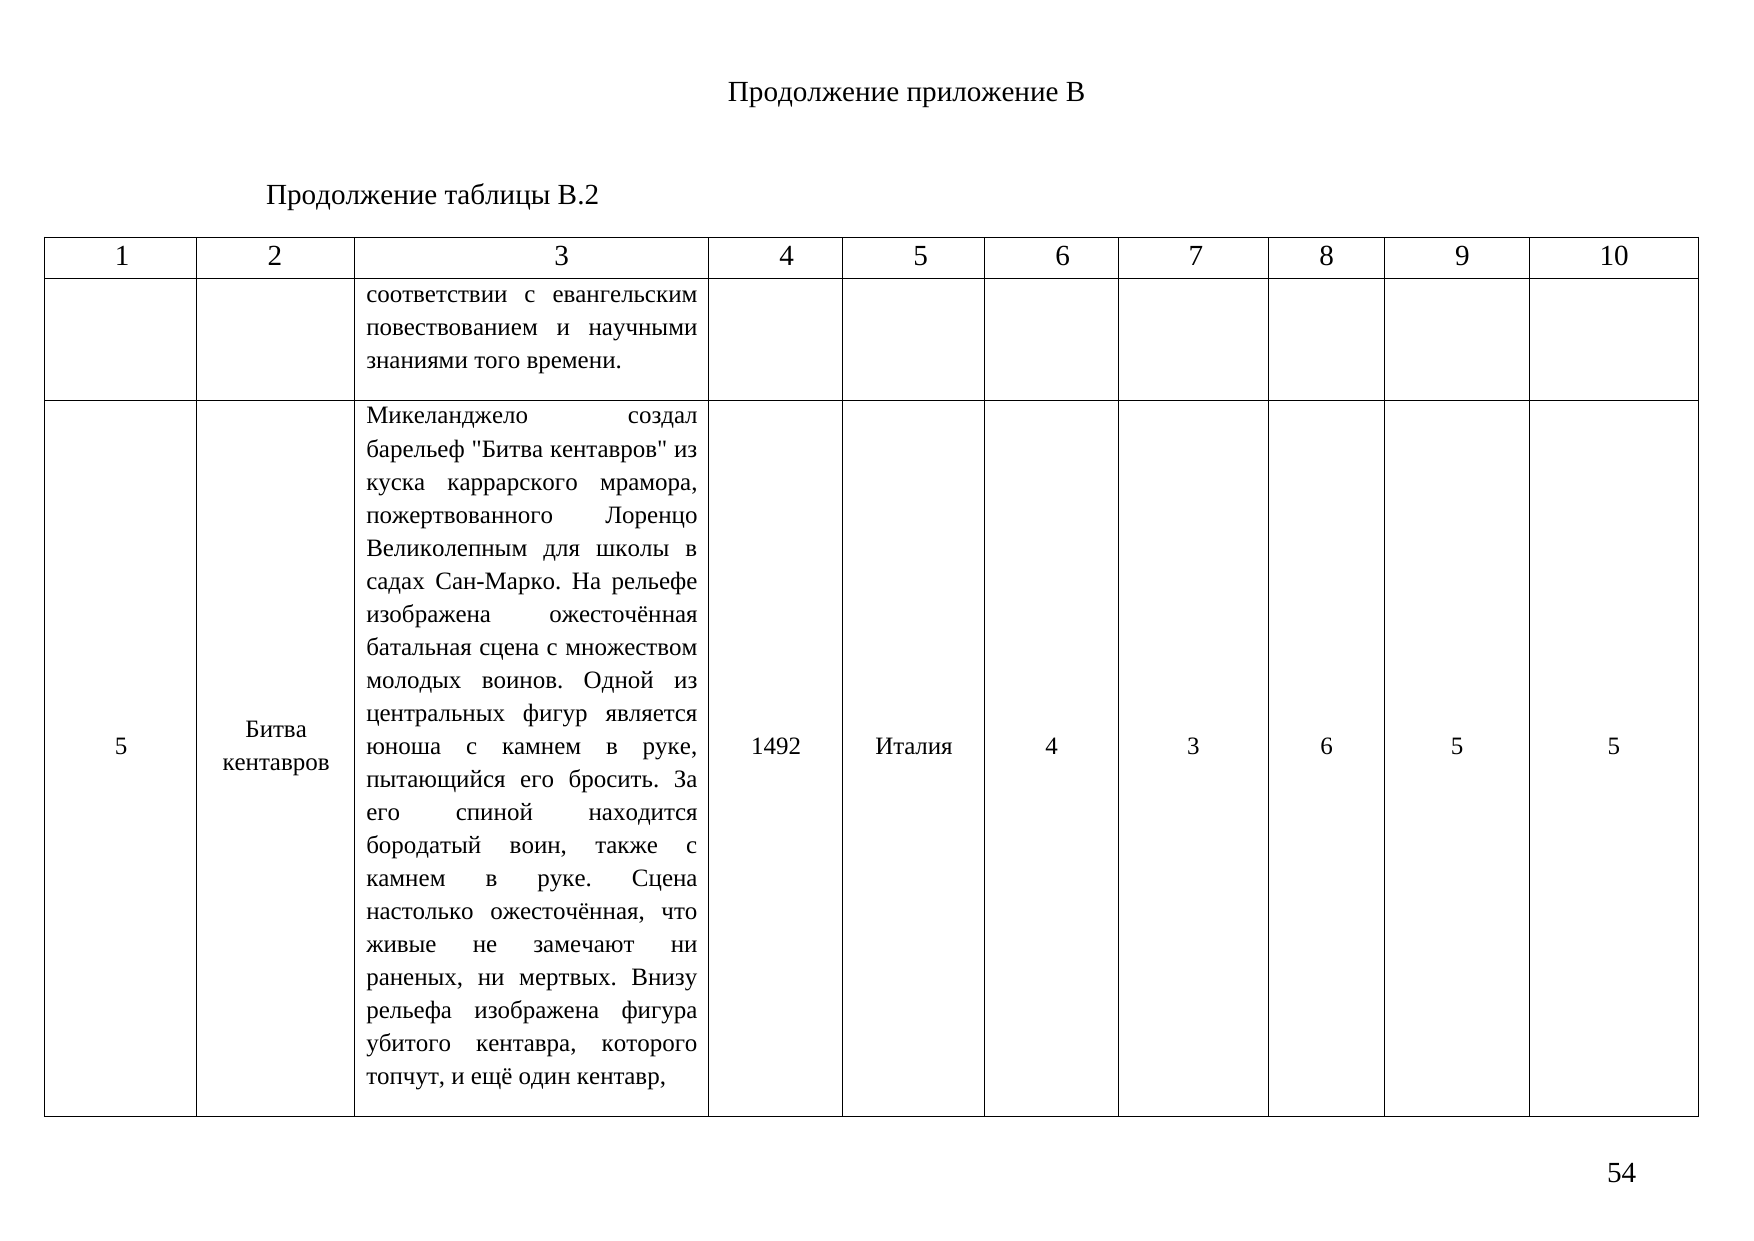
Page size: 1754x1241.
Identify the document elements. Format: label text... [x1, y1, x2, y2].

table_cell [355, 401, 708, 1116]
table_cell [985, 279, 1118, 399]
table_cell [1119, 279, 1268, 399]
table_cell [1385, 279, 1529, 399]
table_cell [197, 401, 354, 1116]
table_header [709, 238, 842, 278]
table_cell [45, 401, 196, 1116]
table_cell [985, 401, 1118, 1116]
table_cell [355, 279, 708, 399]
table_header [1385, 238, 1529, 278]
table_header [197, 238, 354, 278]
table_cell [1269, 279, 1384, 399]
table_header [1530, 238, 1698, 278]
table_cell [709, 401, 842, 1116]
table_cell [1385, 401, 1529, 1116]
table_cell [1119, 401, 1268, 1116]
text Продолжение таблицы В.2 [177, 177, 1636, 211]
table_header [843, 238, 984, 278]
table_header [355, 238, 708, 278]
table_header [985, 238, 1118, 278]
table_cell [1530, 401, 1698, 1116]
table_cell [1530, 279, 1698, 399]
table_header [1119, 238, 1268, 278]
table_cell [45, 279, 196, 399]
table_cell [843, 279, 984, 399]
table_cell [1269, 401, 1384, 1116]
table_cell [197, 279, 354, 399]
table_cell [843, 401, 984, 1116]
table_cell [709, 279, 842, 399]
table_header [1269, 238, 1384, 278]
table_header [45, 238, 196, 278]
